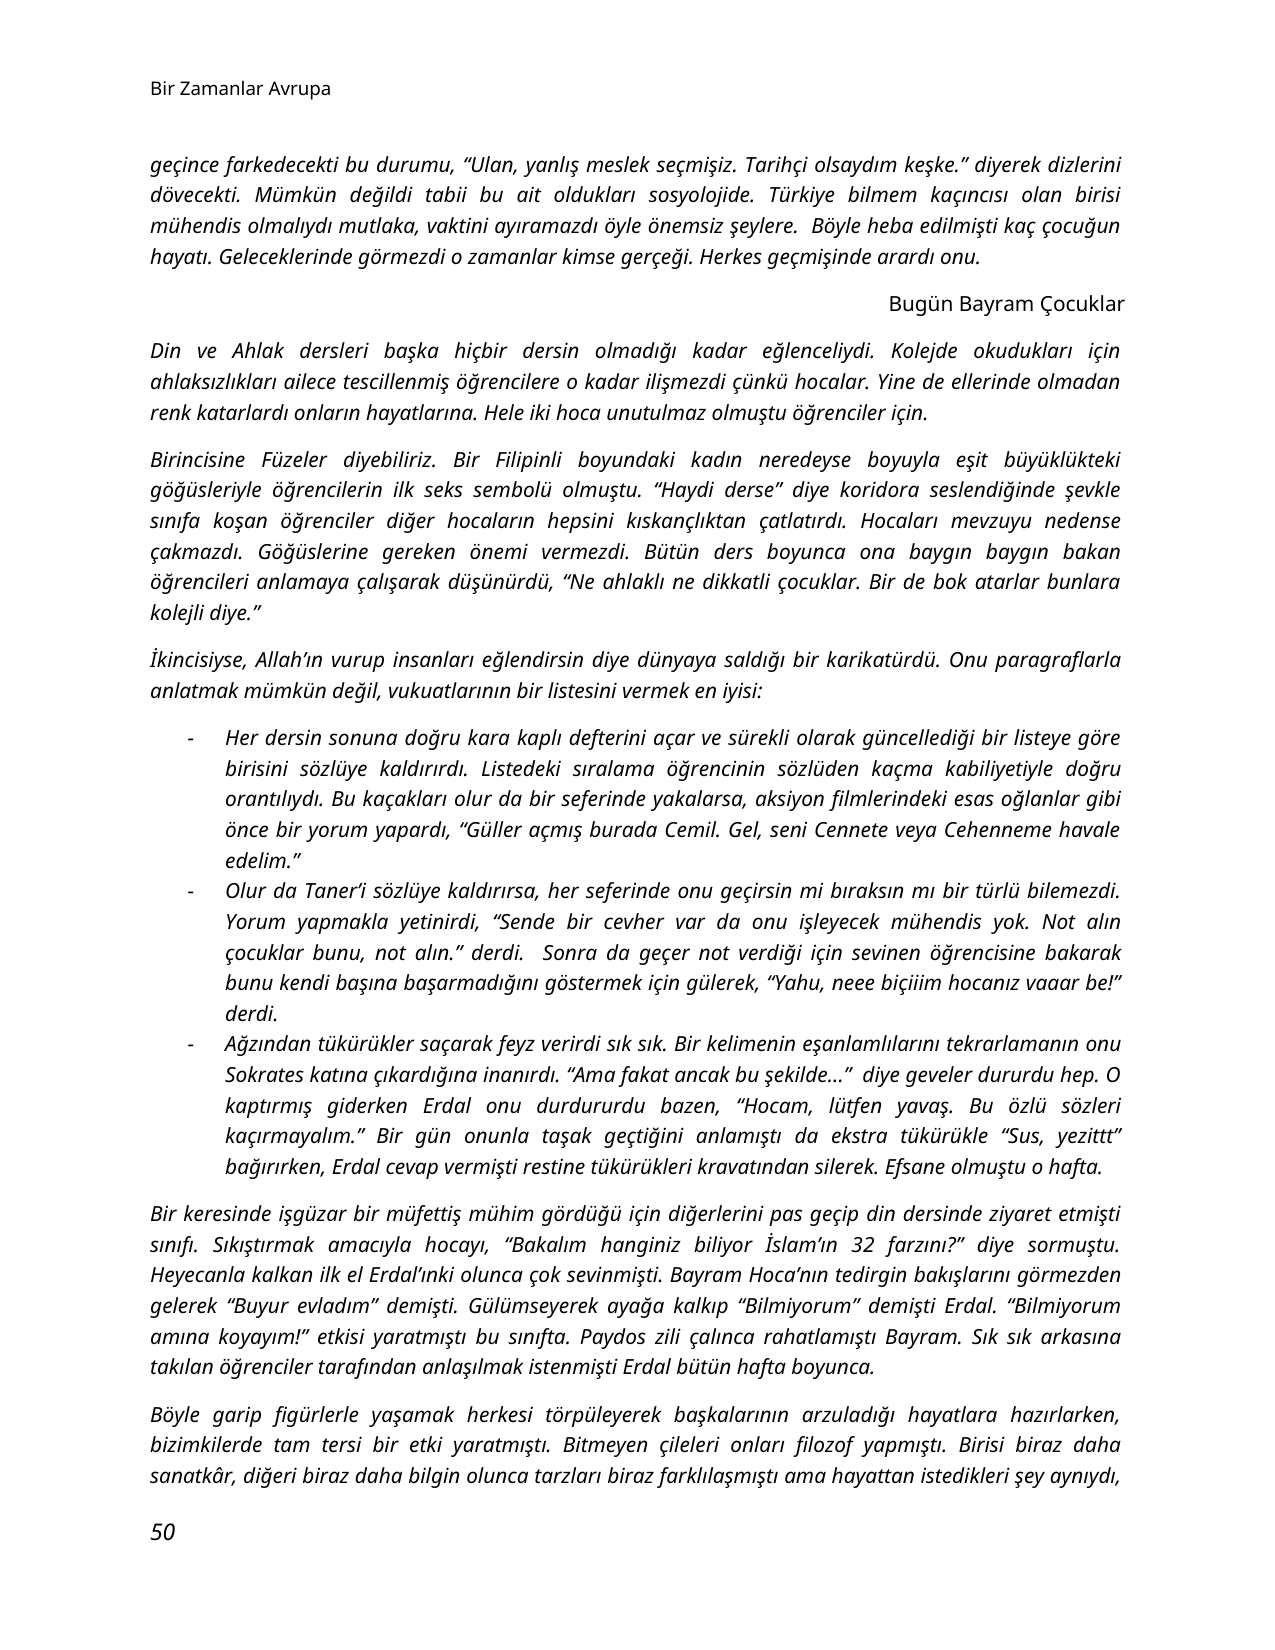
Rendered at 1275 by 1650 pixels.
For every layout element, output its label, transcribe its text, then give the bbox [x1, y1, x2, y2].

list Olur da Taner’i sözlüye kaldırırsa, her seferinde onu geçirsin mi bıraksın mı bir türlü bilemezdi. Yorum yapmakla yetinirdi, “Sende bir cevher var da onu işleyecek mühendis yok. Not alın çocuklar bunu, not alın.” derdi. Sonra da geçer not verdiği için sevinen öğrencisine bakarak bunu kendi başına başarmadığını göstermek için gülerek, “Yahu, neee biçiiim hocanız vaaar be!” derdi. [187, 876, 1125, 1027]
text Bugün Bayram Çocuklar [150, 289, 1125, 318]
text Bir keresinde işgüzar bir müfettiş mühim gördüğü için diğerlerini pas geçip din dersinde ziyaret etmişti sınıfı. Sıkıştırmak amacıyla hocayı, “Bakalım hanginiz biliyor İslam’ın 32 farzını?” diye sormuştu. Heyecanla kalkan ilk el Erdal’ınki olunca çok sevinmişti. Bayram Hoca’nın tedirgin bakışlarını görmezden gelerek “Buyur evladım” demişti. Gülümseyerek ayağa kalkıp “Bilmiyorum” demişti Erdal. “Bilmiyorum amına koyayım!” etkisi yaratmıştı bu sınıfta. Paydos zili çalınca rahatlamıştı Bayram. Sık sık arkasına takılan öğrenciler tarafından anlaşılmak istenmişti Erdal bütün hafta boyunca. [150, 1199, 1125, 1381]
text Din ve Ahlak dersleri başka hiçbir dersin olmadığı kadar eğlenceliydi. Kolejde okudukları için ahlaksızlıkları ailece tescillenmiş öğrencilere o kadar ilişmezdi çünkü hocalar. Yine de ellerinde olmadan renk katarlardı onların hayatlarına. Hele iki hoca unutulmaz olmuştu öğrenciler için. [150, 336, 1125, 426]
text İkincisiyse, Allah’ın vurup insanları eğlendirsin diye dünyaya saldığı bir karikatürdü. Onu paragraflarla anlatmak mümkün değil, vukuatlarının bir listesini vermek en iyisi: [150, 645, 1125, 704]
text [150, 1400, 1125, 1489]
list Her dersin sonuna doğru kara kaplı defterini açar ve sürekli olarak güncellediği bir listeye göre birisini sözlüye kaldırırdı. Listedeki sıralama öğrencinin sözlüden kaçma kabiliyetiyle doğru orantılıydı. Bu kaçakları olur da bir seferinde yakalarsa, aksiyon filmlerindeki esas oğlanlar gibi önce bir yorum yapardı, “Güller açmış burada Cemil. Gel, seni Cennete veya Cehenneme havale edelim.” [187, 723, 1125, 874]
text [150, 150, 1125, 270]
text Birincisine Füzeler diyebiliriz. Bir Filipinli boyundaki kadın neredeyse boyuyla eşit büyüklükteki göğüsleriyle öğrencilerin ilk seks sembolü olmuştu. “Haydi derse” diye koridora seslendiğinde şevkle sınıfa koşan öğrenciler diğer hocaların hepsini kıskançlıktan çatlatırdı. Hocaları mevzuyu nedense çakmazdı. Göğüslerine gereken önemi vermezdi. Bütün ders boyunca ona baygın baygın bakan öğrencileri anlamaya çalışarak düşünürdü, “Ne ahlaklı ne dikkatli çocuklar. Bir de bok atarlar bunlara kolejli diye.” [150, 445, 1125, 627]
list Ağzından tükürükler saçarak feyz verirdi sık sık. Bir kelimenin eşanlamlılarını tekrarlamanın onu Sokrates katına çıkardığına inanırdı. “Ama fakat ancak bu şekilde…” diye geveler dururdu hep. O kaptırmış giderken Erdal onu durdururdu bazen, “Hocam, lütfen yavaş. Bu özlü sözleri kaçırmayalım.” Bir gün onunla taşak geçtiğini anlamıştı da ekstra tükürükle “Sus, yezittt” bağırırken, Erdal cevap vermişti restine tükürükleri kravatından silerek. Efsane olmuştu o hafta. [187, 1029, 1125, 1181]
